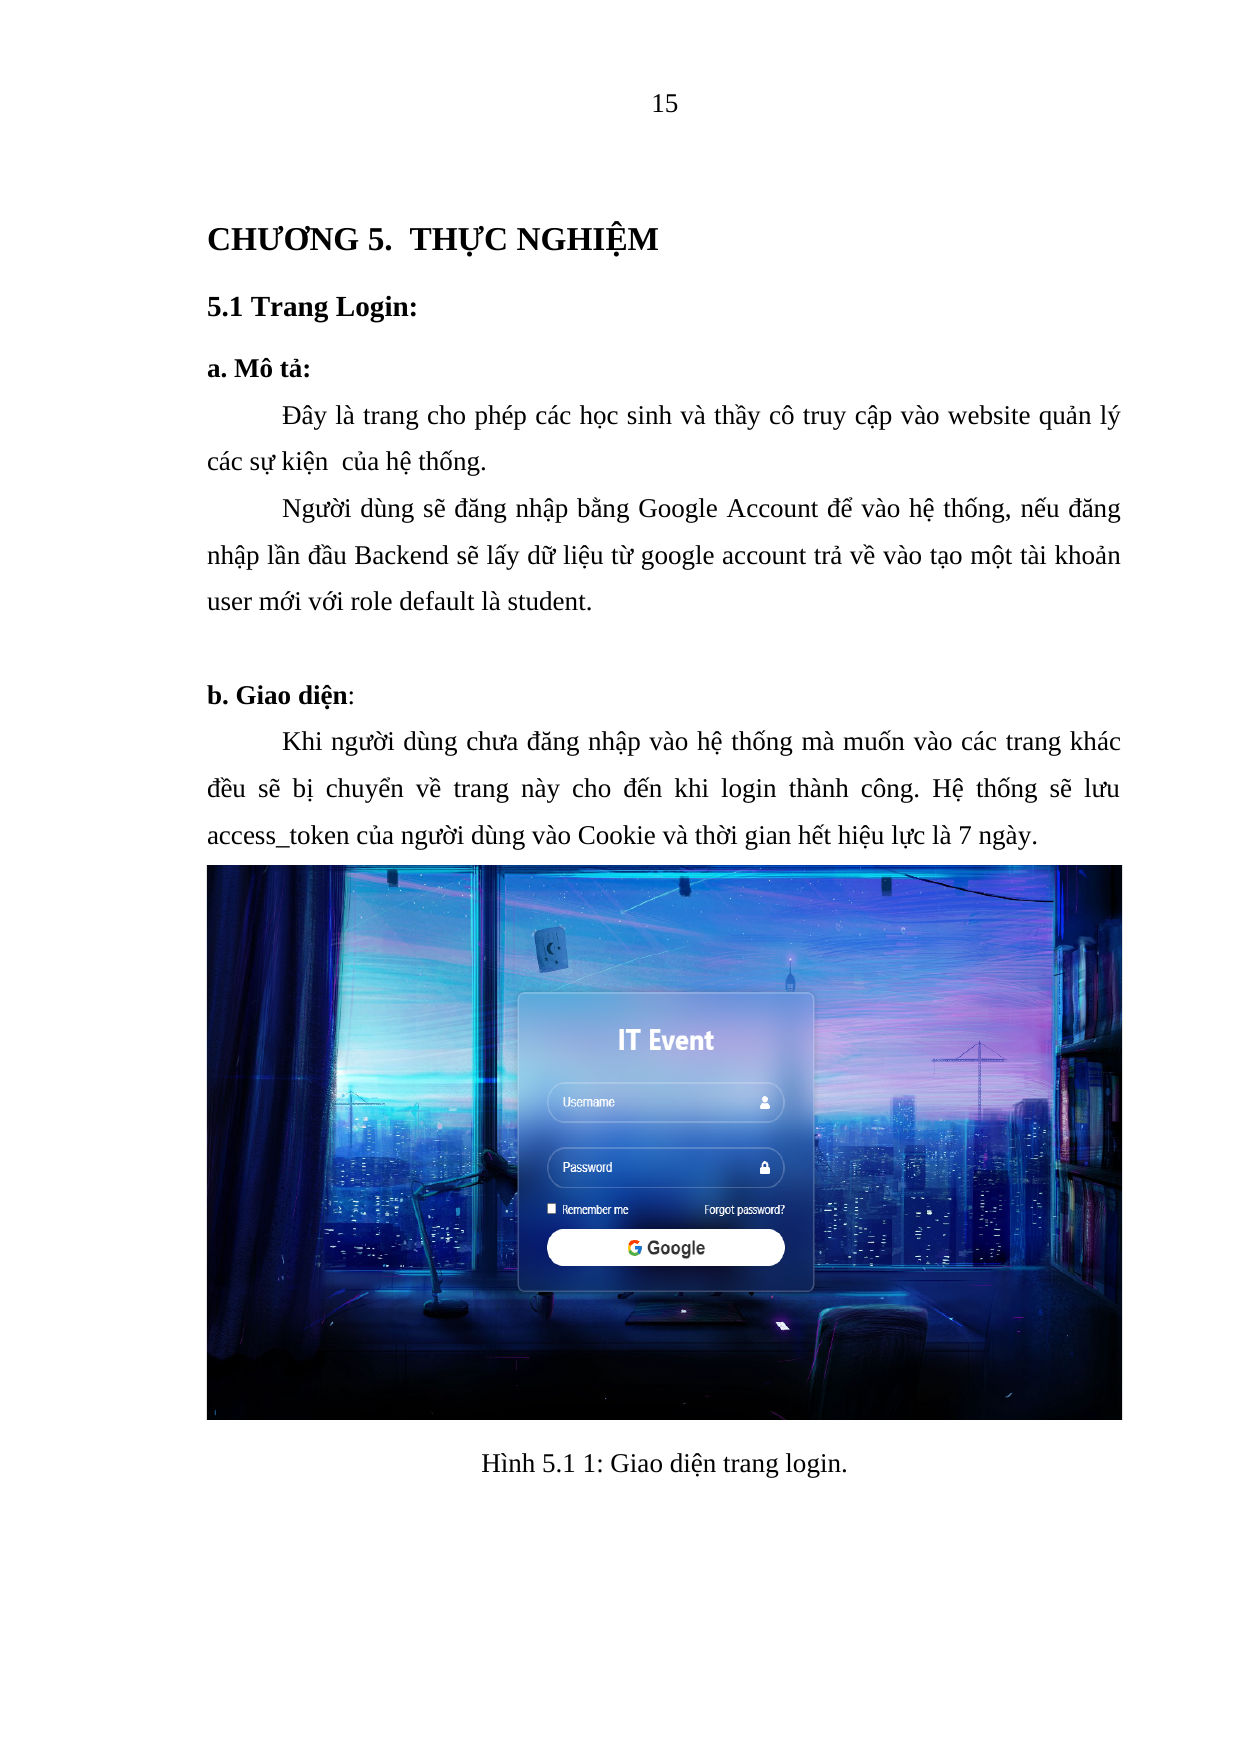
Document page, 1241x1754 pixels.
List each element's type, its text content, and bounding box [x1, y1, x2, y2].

text Người dùng sẽ đăng nhập bằng Google Account để vào hệ thống, nếu đăng nhập lần đầu Backend sẽ lấy dữ liệu từ google account trả về vào tạo một tài khoản user mới với role default là student. [207, 492, 1122, 617]
text a. Mô tả: [207, 352, 1122, 383]
picture [206, 865, 1123, 1420]
subtitle THỰC NGHIỆM [207, 219, 1122, 258]
picture [416, 865, 469, 870]
subtitle Trang Login: [207, 289, 1122, 323]
text Hình 5.1 1: Giao diện trang login. [207, 1447, 1122, 1478]
text Khi người dùng chưa đăng nhập vào hệ thống mà muốn vào các trang khác đều sẽ bị chuyển về trang này cho đến khi login thành công. Hệ thống sẽ lưu access_token của người dùng vào Cookie và thời gian hết hiệu lực là 7 ngày. [207, 725, 1122, 850]
text b. Giao diện: [207, 679, 1122, 710]
text Đây là trang cho phép các học sinh và thầy cô truy cập vào website quản lý các sự kiện của hệ thống. [207, 399, 1122, 477]
